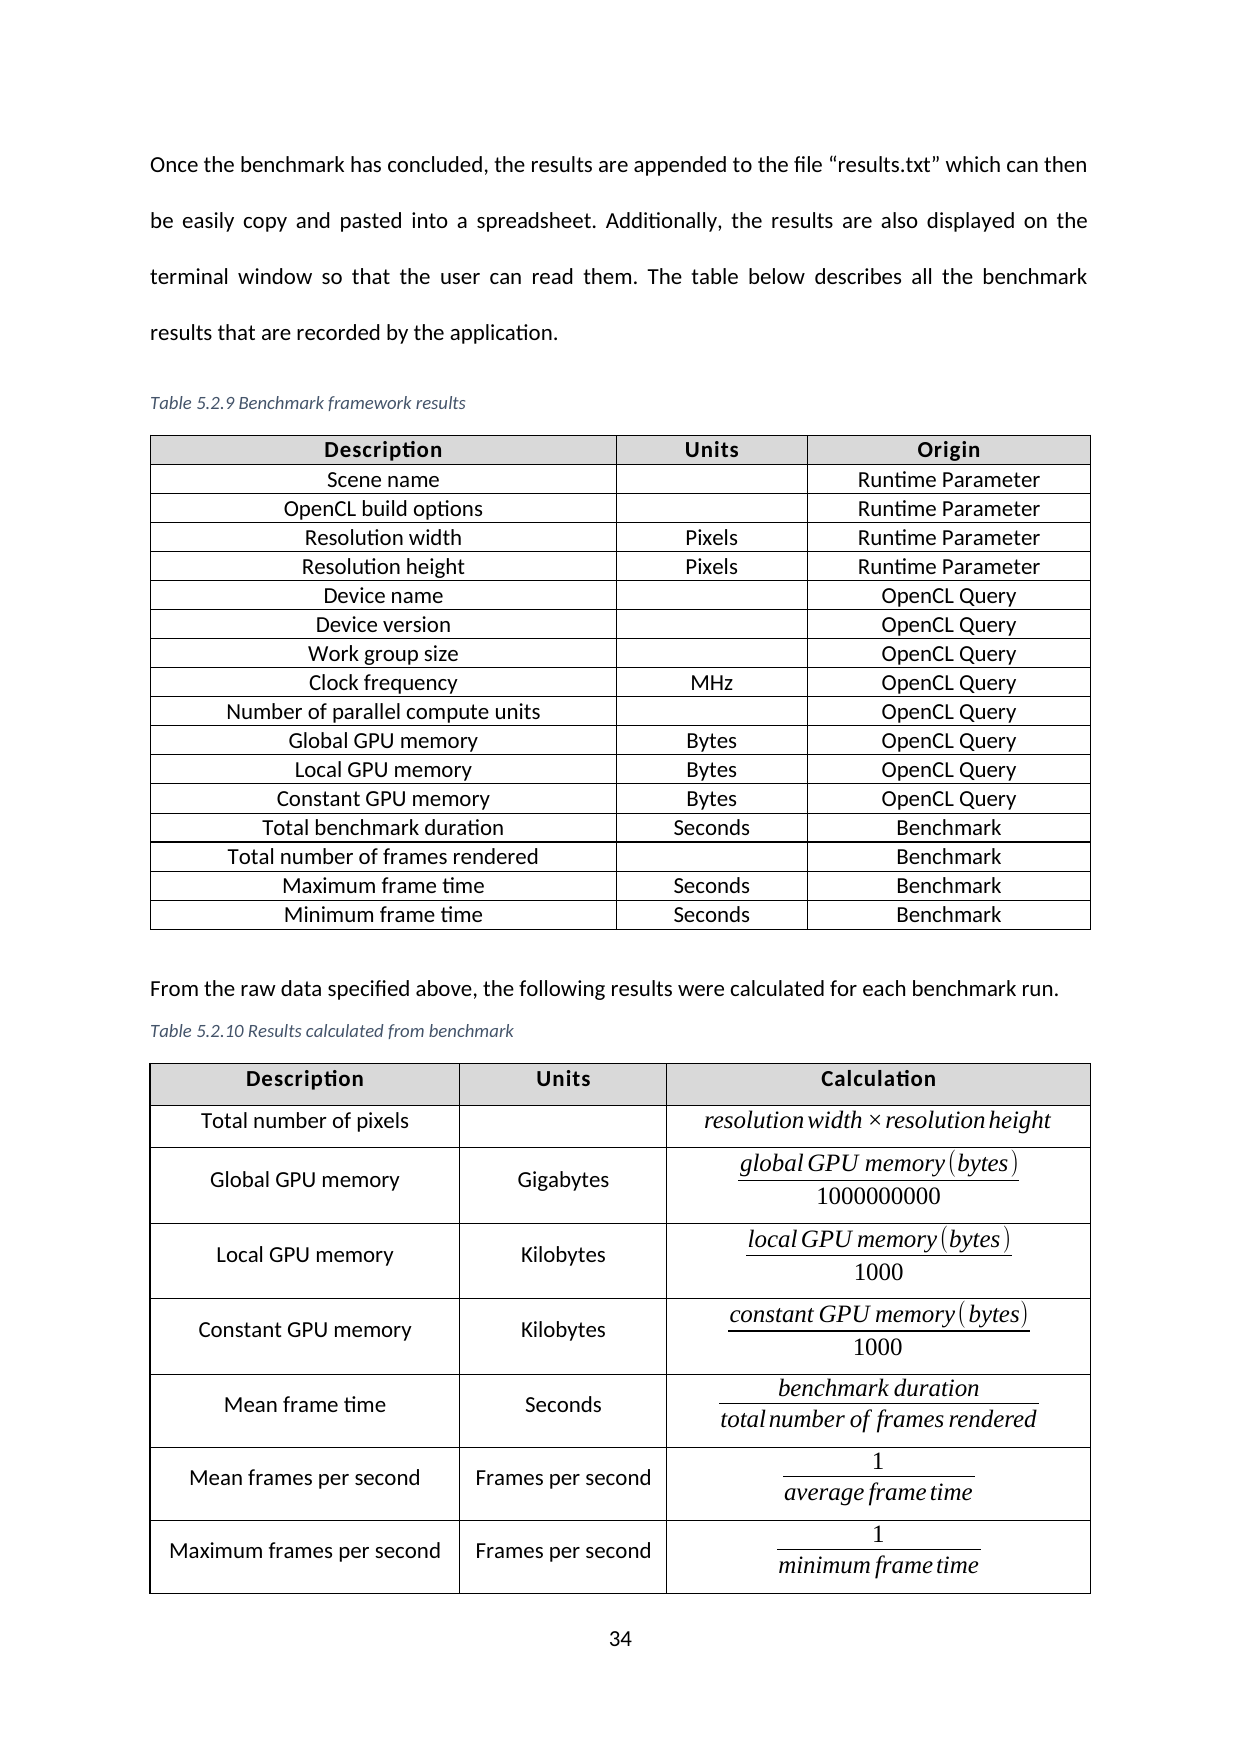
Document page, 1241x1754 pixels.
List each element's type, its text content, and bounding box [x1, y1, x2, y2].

table_cell Kilobytes [460, 1224, 666, 1298]
table_cell [617, 843, 807, 871]
table_cell Seconds [617, 901, 807, 929]
table_cell Global GPU memory [151, 726, 616, 754]
table_header Description [151, 436, 616, 464]
table_cell [617, 697, 807, 725]
table_cell [667, 1106, 1090, 1147]
table_cell Gigabytes [460, 1148, 666, 1223]
table_cell OpenCL Query [808, 610, 1090, 638]
table_cell Seconds [617, 872, 807, 899]
table_cell Runtime Parameter [808, 465, 1090, 493]
table_cell [617, 465, 807, 493]
table_cell [617, 494, 807, 522]
table_cell Constant GPU memory [151, 1299, 459, 1373]
table_cell Mean frames per second [151, 1448, 459, 1520]
table_header Units [460, 1064, 666, 1105]
table_header Description [151, 1064, 459, 1105]
table_cell OpenCL Query [808, 668, 1090, 696]
table_cell OpenCL Query [808, 726, 1090, 754]
table_cell Runtime Parameter [808, 523, 1090, 551]
table_cell Mean frame time [151, 1375, 459, 1447]
table_cell [617, 581, 807, 609]
table_cell OpenCL Query [808, 784, 1090, 812]
table_cell Kilobytes [460, 1299, 666, 1373]
table_cell Scene name [151, 465, 616, 493]
table_cell [667, 1299, 1090, 1373]
table_cell [617, 610, 807, 638]
table_cell Pixels [617, 523, 807, 551]
table_cell Device version [151, 610, 616, 638]
table_cell Number of parallel compute units [151, 697, 616, 725]
table_cell Benchmark [808, 814, 1090, 841]
table_cell Maximum frames per second [151, 1521, 459, 1593]
table_cell Global GPU memory [151, 1148, 459, 1223]
table_cell [667, 1521, 1090, 1593]
table_cell Seconds [617, 814, 807, 841]
table_cell [667, 1375, 1090, 1447]
table_cell Maximum frame time [151, 872, 616, 899]
table_cell Device name [151, 581, 616, 609]
table_cell Total number of pixels [151, 1106, 459, 1147]
table_cell MHz [617, 668, 807, 696]
table_cell Pixels [617, 552, 807, 580]
table_cell Benchmark [808, 843, 1090, 871]
table_cell Total benchmark duration [151, 814, 616, 841]
table_cell Benchmark [808, 901, 1090, 929]
table_cell Benchmark [808, 872, 1090, 899]
table_cell Runtime Parameter [808, 494, 1090, 522]
table_cell OpenCL Query [808, 697, 1090, 725]
table_cell Frames per second [460, 1521, 666, 1593]
table_cell OpenCL Query [808, 639, 1090, 667]
text From the raw data specified above, the following results were calculated for each benchmark run. [150, 974, 1090, 1002]
table_cell Local GPU memory [151, 1224, 459, 1298]
table_cell OpenCL build options [151, 494, 616, 522]
table_header Origin [808, 436, 1090, 464]
table_cell Clock frequency [151, 668, 616, 696]
table_cell OpenCL Query [808, 581, 1090, 609]
table_cell Runtime Parameter [808, 552, 1090, 580]
table_cell Frames per second [460, 1448, 666, 1520]
text Table . Results calculated from benchmark [150, 1019, 1090, 1042]
table_cell [667, 1224, 1090, 1298]
table_cell Constant GPU memory [151, 784, 616, 812]
table_cell Bytes [617, 726, 807, 754]
text Table . Benchmark framework results [150, 391, 1090, 414]
table_cell [667, 1148, 1090, 1223]
table_cell [460, 1106, 666, 1147]
table_cell [667, 1448, 1090, 1520]
table_cell OpenCL Query [808, 755, 1090, 783]
table_cell Total number of frames rendered [151, 843, 616, 871]
table_header Units [617, 436, 807, 464]
table_cell Bytes [617, 755, 807, 783]
table_cell Bytes [617, 784, 807, 812]
table_cell [617, 639, 807, 667]
table_cell Minimum frame time [151, 901, 616, 929]
table_cell Seconds [460, 1375, 666, 1447]
table_header Calculation [667, 1064, 1090, 1105]
table_cell Work group size [151, 639, 616, 667]
table_cell Resolution width [151, 523, 616, 551]
text Once the benchmark has concluded, the results are appended to the file “results.txt” which can then be easily copy and pasted into a spreadsheet. Additionally, the results are also displayed on the terminal window so that the user can read them. The table below describes all the benchmark results that are recorded by the application. [150, 150, 1090, 346]
table_cell Local GPU memory [151, 755, 616, 783]
table_cell Resolution height [151, 552, 616, 580]
